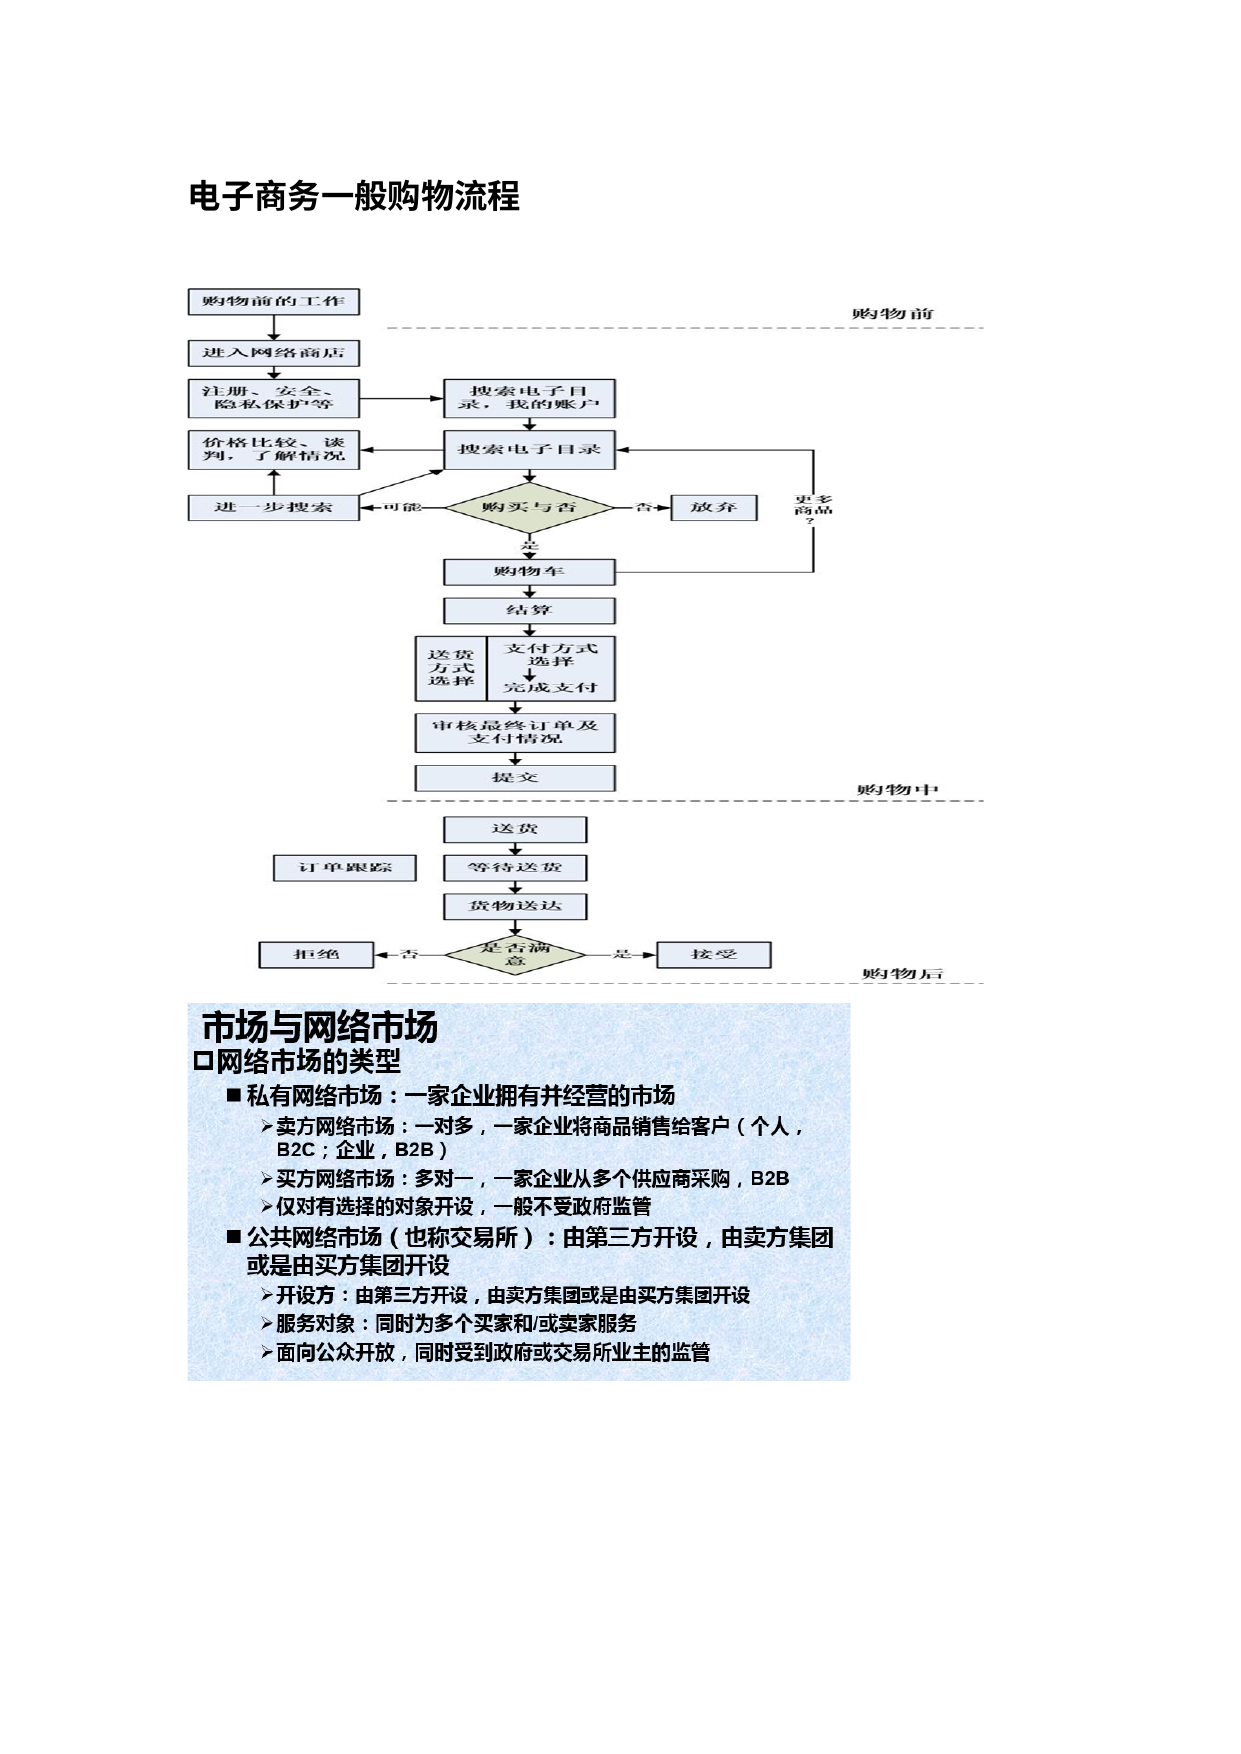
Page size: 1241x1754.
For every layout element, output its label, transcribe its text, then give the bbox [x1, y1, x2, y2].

picture [187, 1003, 851, 1381]
subtitle 电子商务一般购物流程 [187, 162, 1053, 227]
picture [187, 288, 984, 984]
